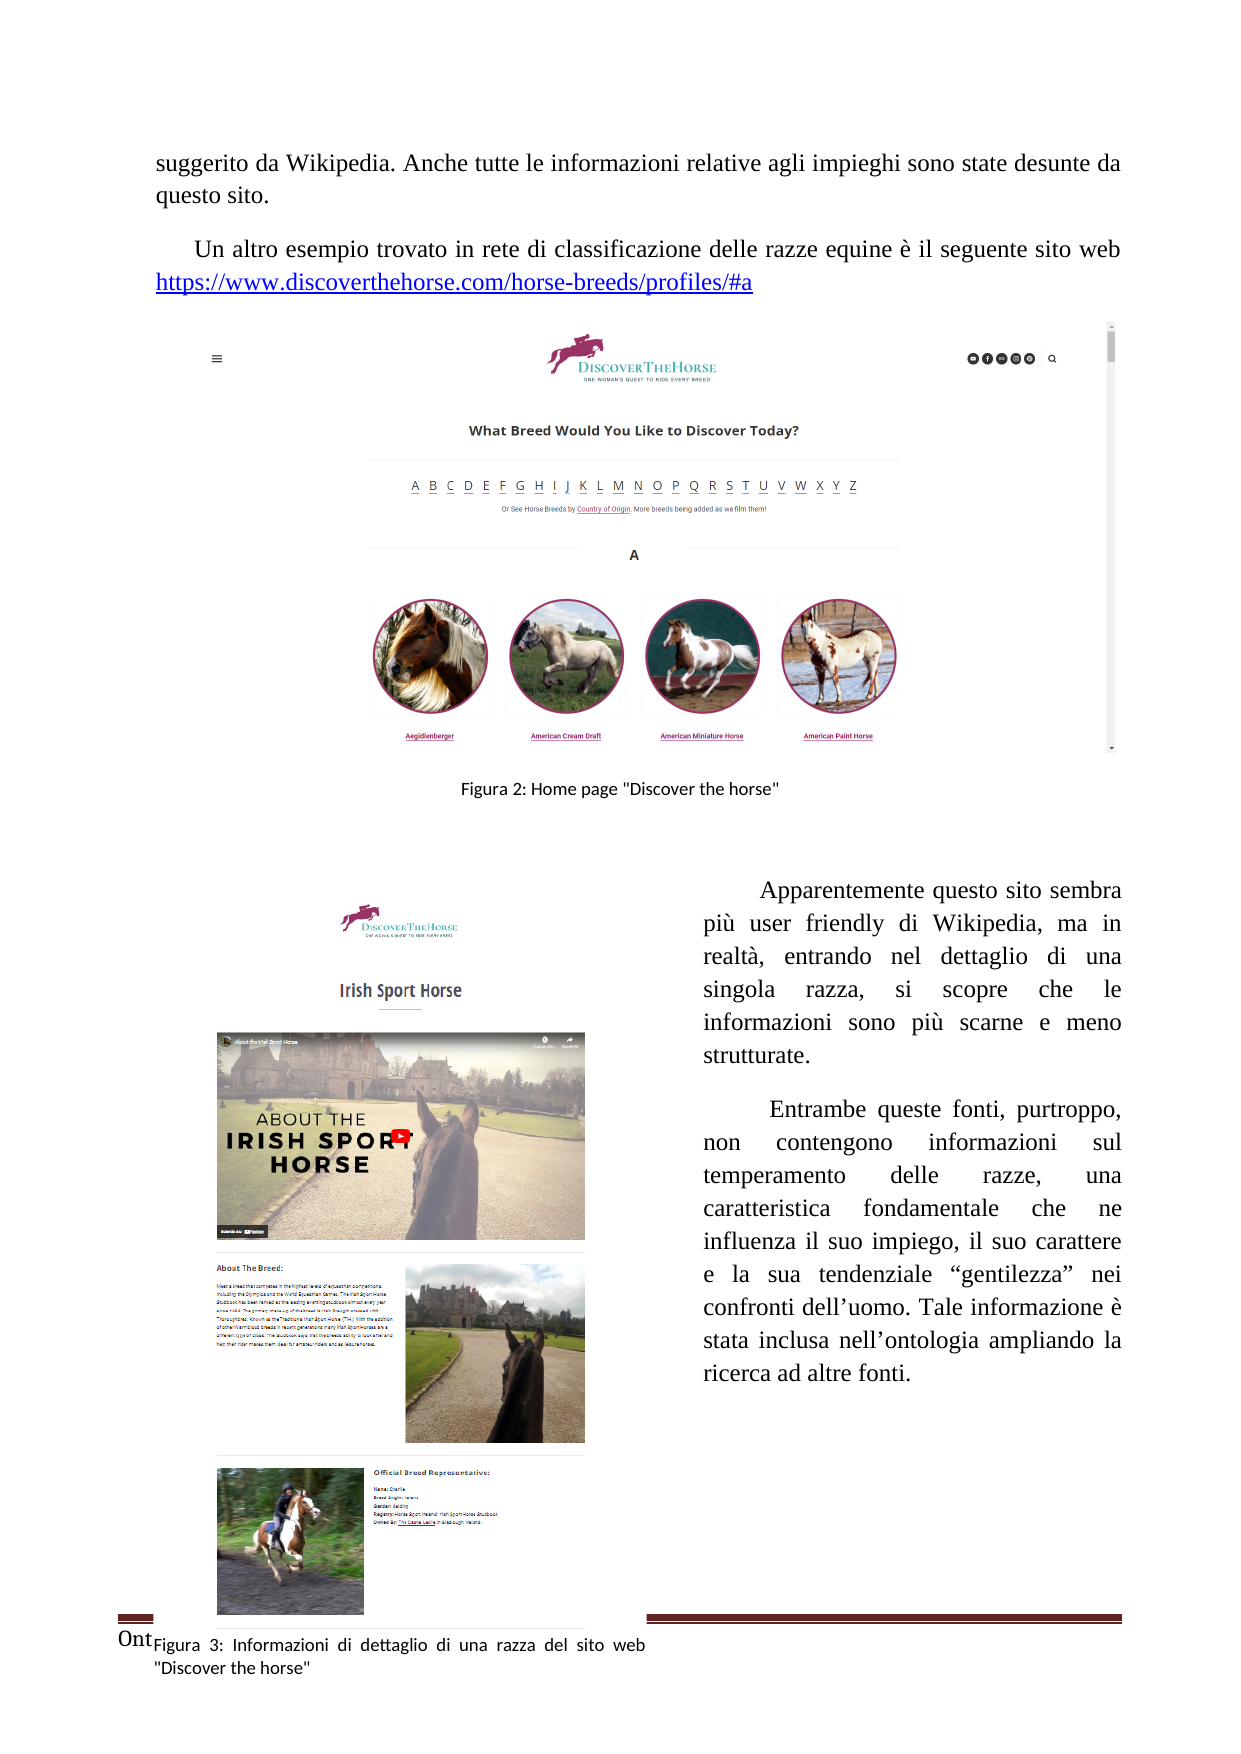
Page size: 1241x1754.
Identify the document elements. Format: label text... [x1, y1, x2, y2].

text Apparentemente questo sito sembra più user friendly di Wikipedia, ma in realtà, entrando nel dettaglio di una singola razza, si scopre che le informazioni sono più scarne e meno strutturate. [156, 875, 1122, 1069]
text Entrambe queste fonti, purtroppo, non contengono informazioni sul temperamento delle razze, una caratteristica fondamentale che ne influenza il suo impiego, il suo carattere e la sua tendenziale “gentilezza” nei confronti dell’uomo. Tale informazione è stata inclusa nell’ontologia ampliando la ricerca ad altre fonti. [647, 1094, 1122, 1387]
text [156, 148, 1122, 209]
text Figura 2: Home page "Discover the horse" [118, 777, 1122, 800]
text Un altro esempio trovato in rete di classificazione delle razze equine è il seguente sito web https://www.discoverthehorse.com/horse-breeds/profiles/#a [156, 234, 1122, 296]
picture [153, 882, 647, 1633]
picture [162, 321, 1115, 753]
